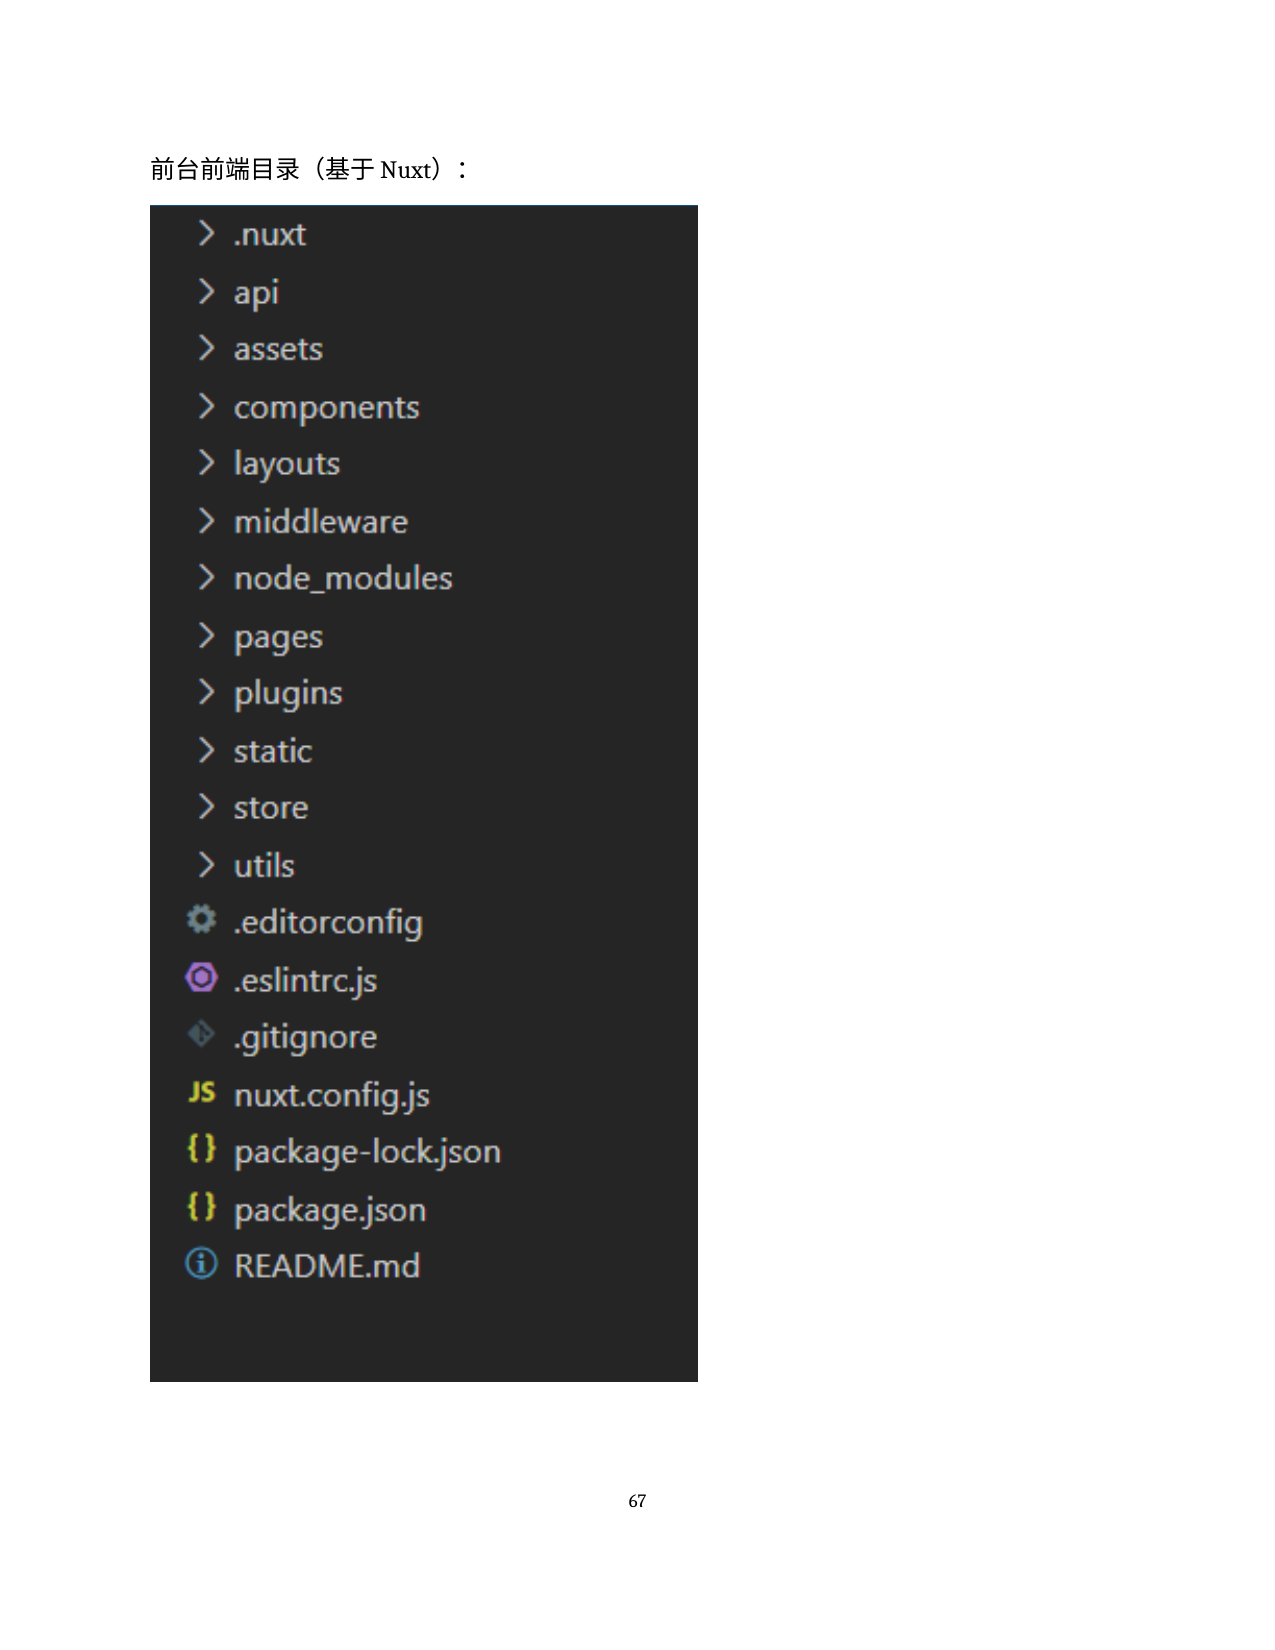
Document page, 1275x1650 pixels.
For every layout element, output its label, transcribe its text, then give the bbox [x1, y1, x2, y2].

picture [150, 205, 698, 1382]
text 前台前端目录（基于Nuxt）： [150, 150, 1125, 186]
